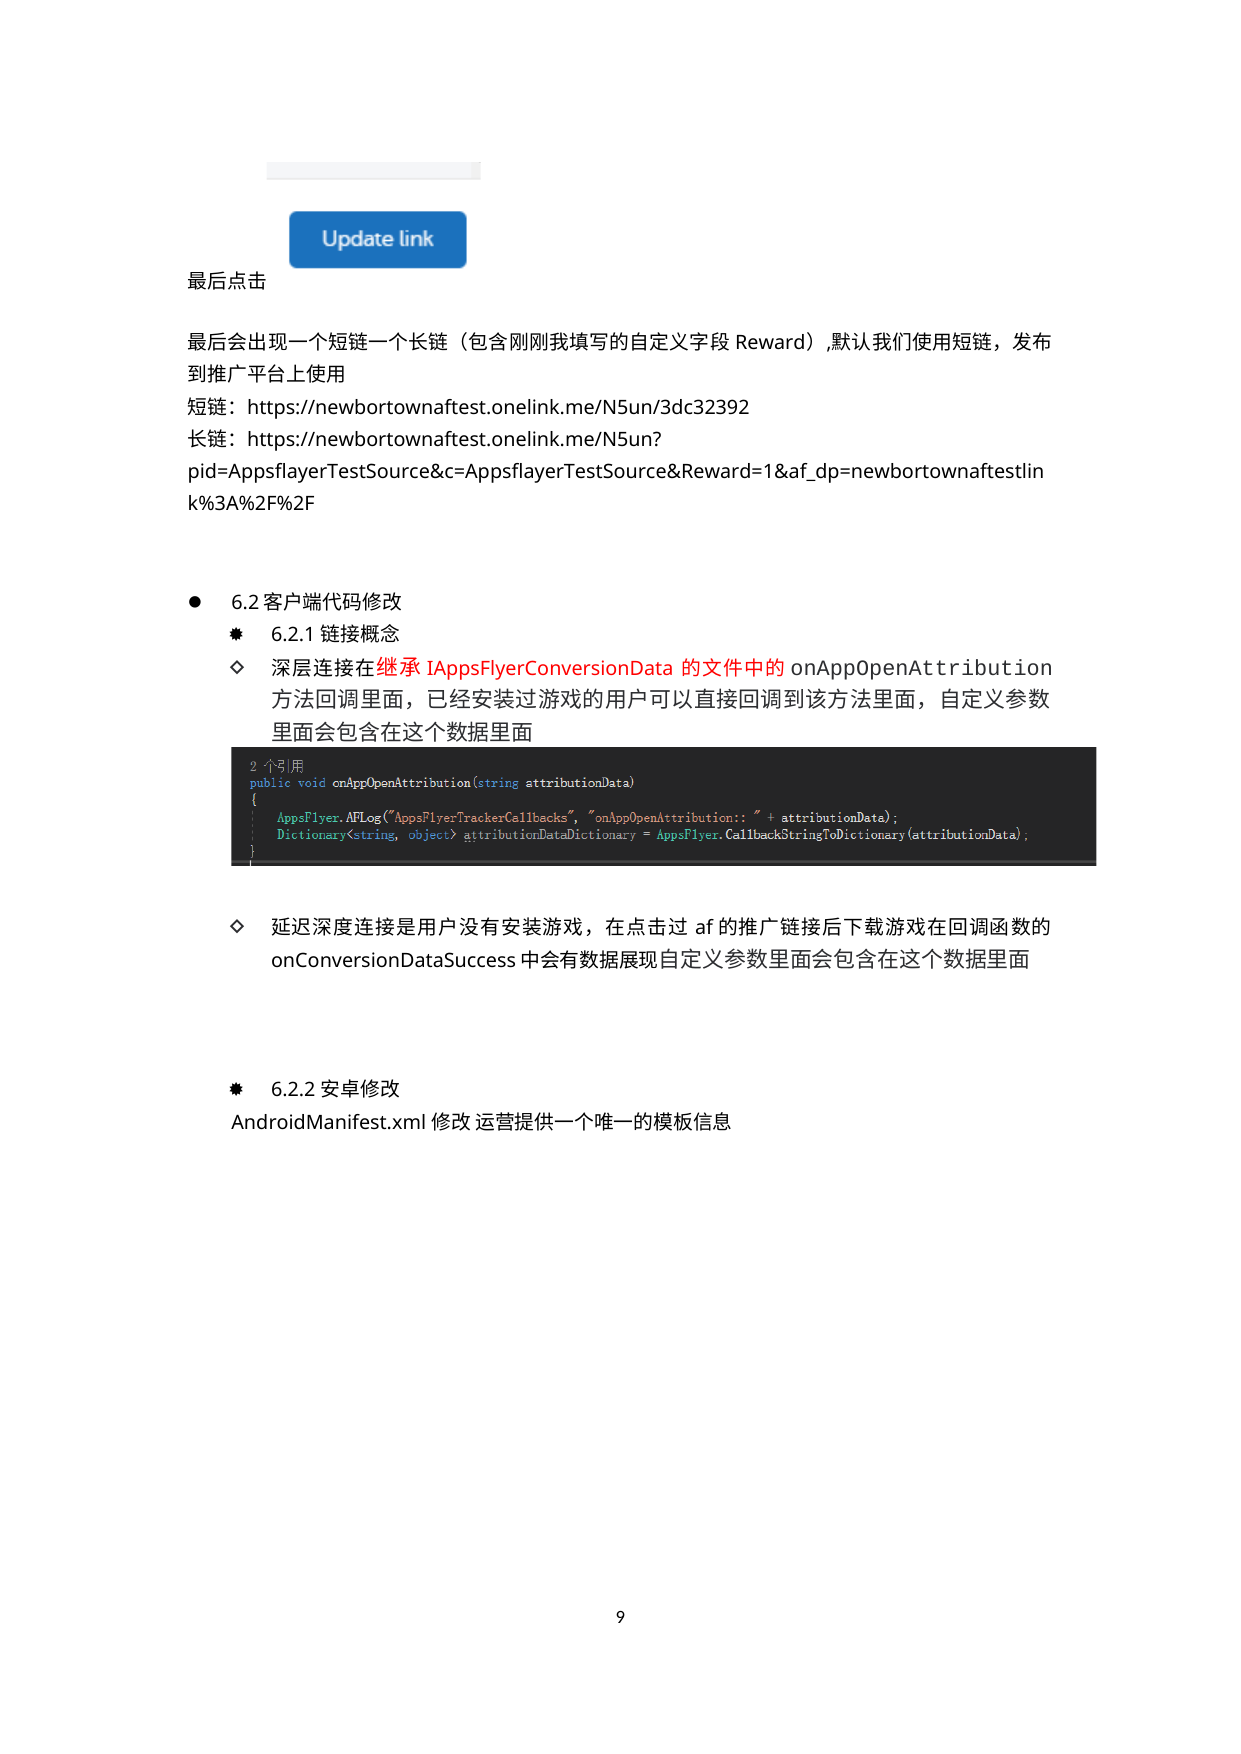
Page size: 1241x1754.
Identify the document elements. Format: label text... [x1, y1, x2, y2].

list 6.2.2 安卓修改 [227, 1072, 1053, 1104]
text 最后会出现一个短链一个长链（包含刚刚我填写的自定义字段Reward）,默认我们使用短链，发布到推广平台上使用 [187, 324, 1053, 389]
list 6.2客户端代码修改 [187, 584, 1053, 617]
list 延迟深度连接是用户没有安装游戏，在点击过af的推广链接后下载游戏在回调函数的onConversionDataSuccess中会有数据展现自定义参数里面会包含在这个数据里面 [227, 909, 1053, 974]
text 长链：https://newbortownaftest.onelink.me/N5un?pid=AppsflayerTestSource&c=AppsflayerTestSource&Reward=1&af_dp=newbortownaftestlink%3A%2F%2F [187, 422, 1053, 519]
list 深层连接在继承IAppsFlyerConversionData 的文件中的onAppOpenAttribution方法回调里面，已经安装过游戏的用户可以直接回调到该方法里面，自定义参数里面会包含在这个数据里面 [227, 649, 1053, 747]
picture [266, 162, 481, 289]
picture [231, 747, 1097, 866]
text AndroidManifest.xml 修改 运营提供一个唯一的模板信息 [231, 1104, 1053, 1137]
text 最后点击 [187, 162, 1053, 324]
list 6.2.1 链接概念 [227, 617, 1053, 649]
text 短链：https://newbortownaftest.onelink.me/N5un/3dc32392 [187, 389, 1053, 422]
